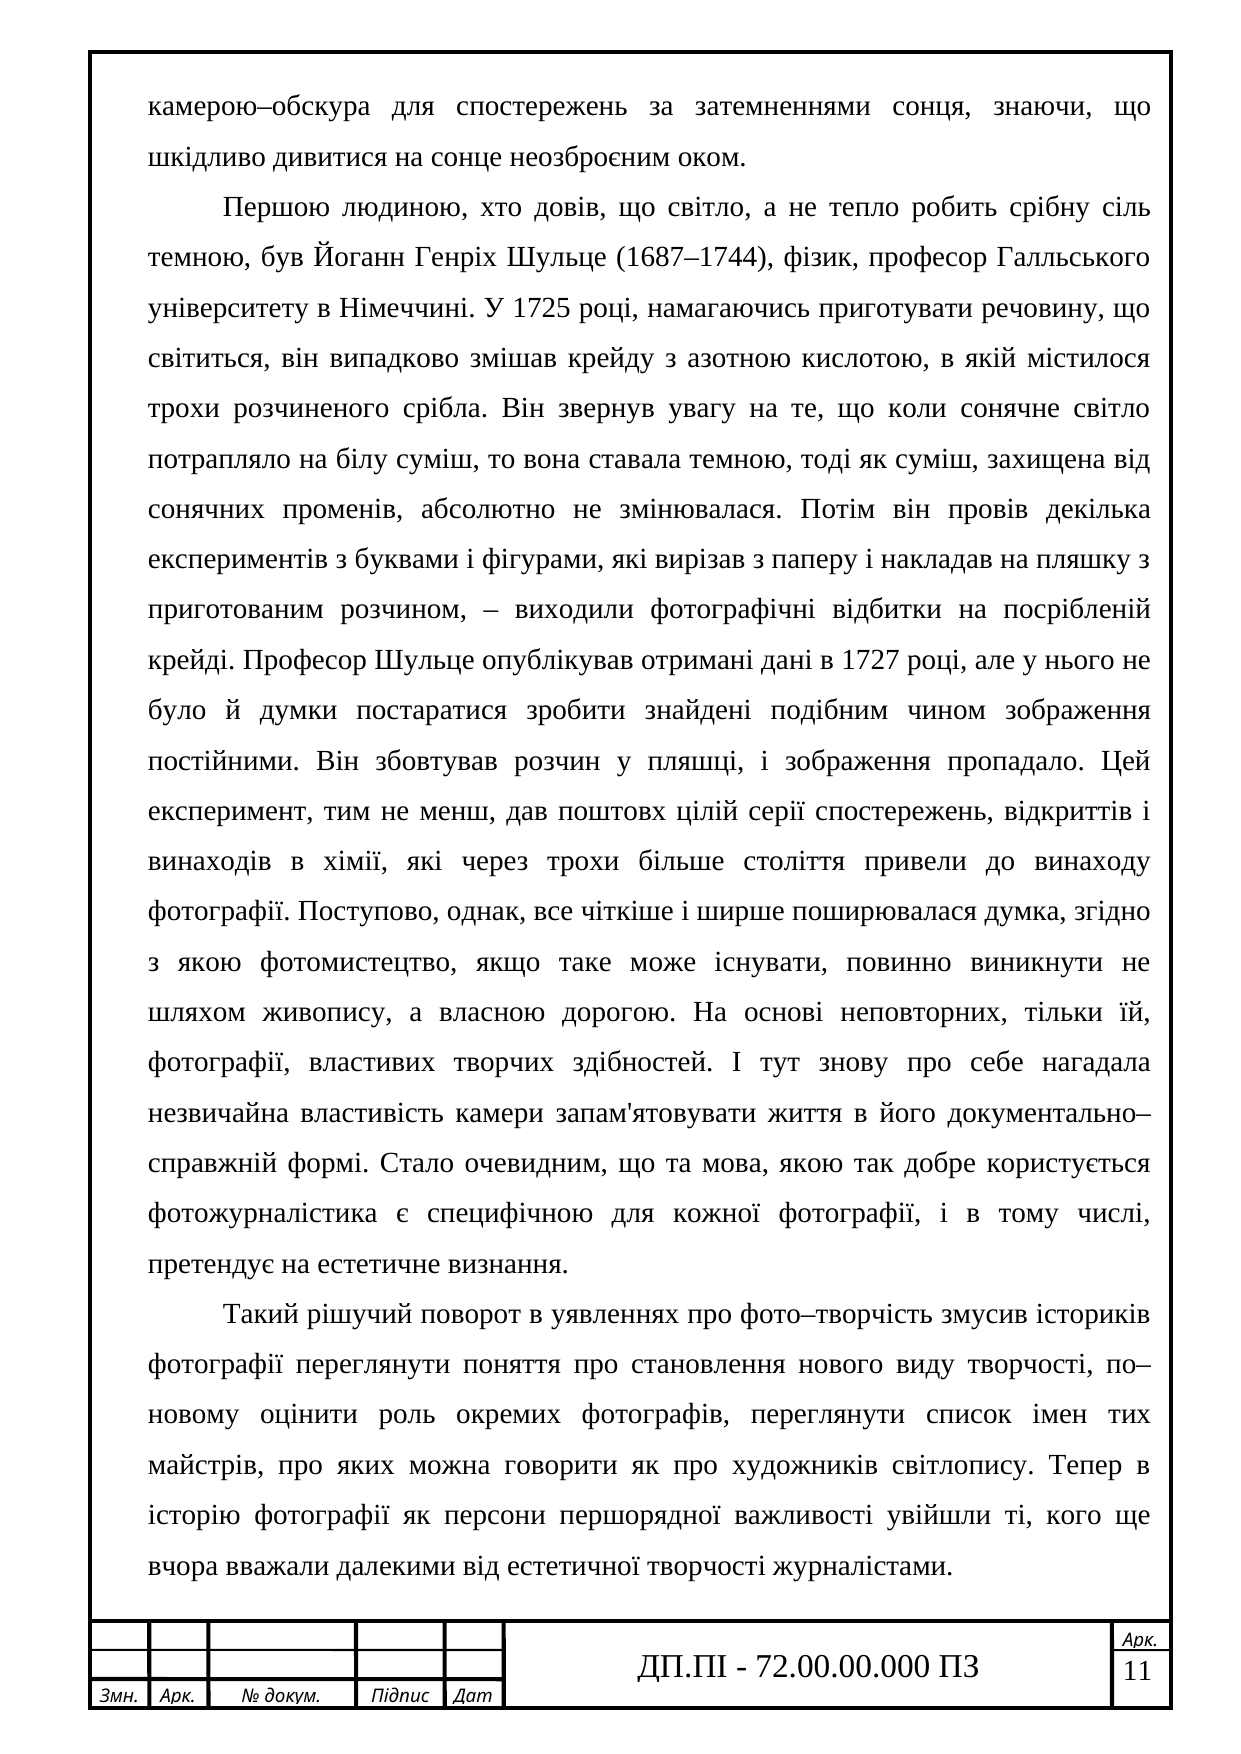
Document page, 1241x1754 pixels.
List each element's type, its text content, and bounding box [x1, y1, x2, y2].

text Першою людиною, хто довів, що світло, а не тепло робить срібну сіль темною, був Йоганн Генріх Шульце (1687–1744), фізик, професор Галльського університету в Німеччині. У 1725 році, намагаючись приготувати речовину, що світиться, він випадково змішав крейду з азотною кислотою, в якій містилося трохи розчиненого срібла. Він звернув увагу на те, що коли сонячне світло потрапляло на білу суміш, то вона ставала темною, тоді як суміш, захищена від сонячних променів, абсолютно не змінювалася. Потім він провів декілька експериментів з буквами і фігурами, які вирізав з паперу і накладав на пляшку з приготованим розчином, – виходили фотографічні відбитки на посрібленій крейді. Професор Шульце опублікував отримані дані в 1727 році, але у нього не було й думки постаратися зробити знайдені подібним чином зображення постійними. Він збовтував розчин у пляшці, і зображення пропадало. Цей експеримент, тим не менш, дав поштовх цілій серії спостережень, відкриттів і винаходів в хімії, які через трохи більше століття привели до винаходу фотографії. Поступово, однак, все чіткіше і ширше поширювалася думка, згідно з якою фотомистецтво, якщо таке може існувати, повинно виникнути не шляхом живопису, а власною дорогою. На основі неповторних, тільки їй, фотографії, властивих творчих здібностей. І тут знову про себе нагадала незвичайна властивість камери запам'ятовувати життя в його документально–справжній формі. Стало очевидним, що та мова, якою так добре користується фотожурналістика є специфічною для кожної фотографії, і в тому числі, претендує на естетичне визнання. [148, 189, 1152, 1279]
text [148, 88, 1152, 172]
text Такий рішучий поворот в уявленнях про фото–творчість змусив істориків фотографії переглянути поняття про становлення нового виду творчості, по–новому оцінити роль окремих фотографів, переглянути список імен тих майстрів, про яких можна говорити як про художників світлопису. Тепер в історію фотографії як персони першорядної важливості увійшли ті, кого ще вчора вважали далекими від естетичної творчості журналістами. [148, 1296, 1152, 1581]
